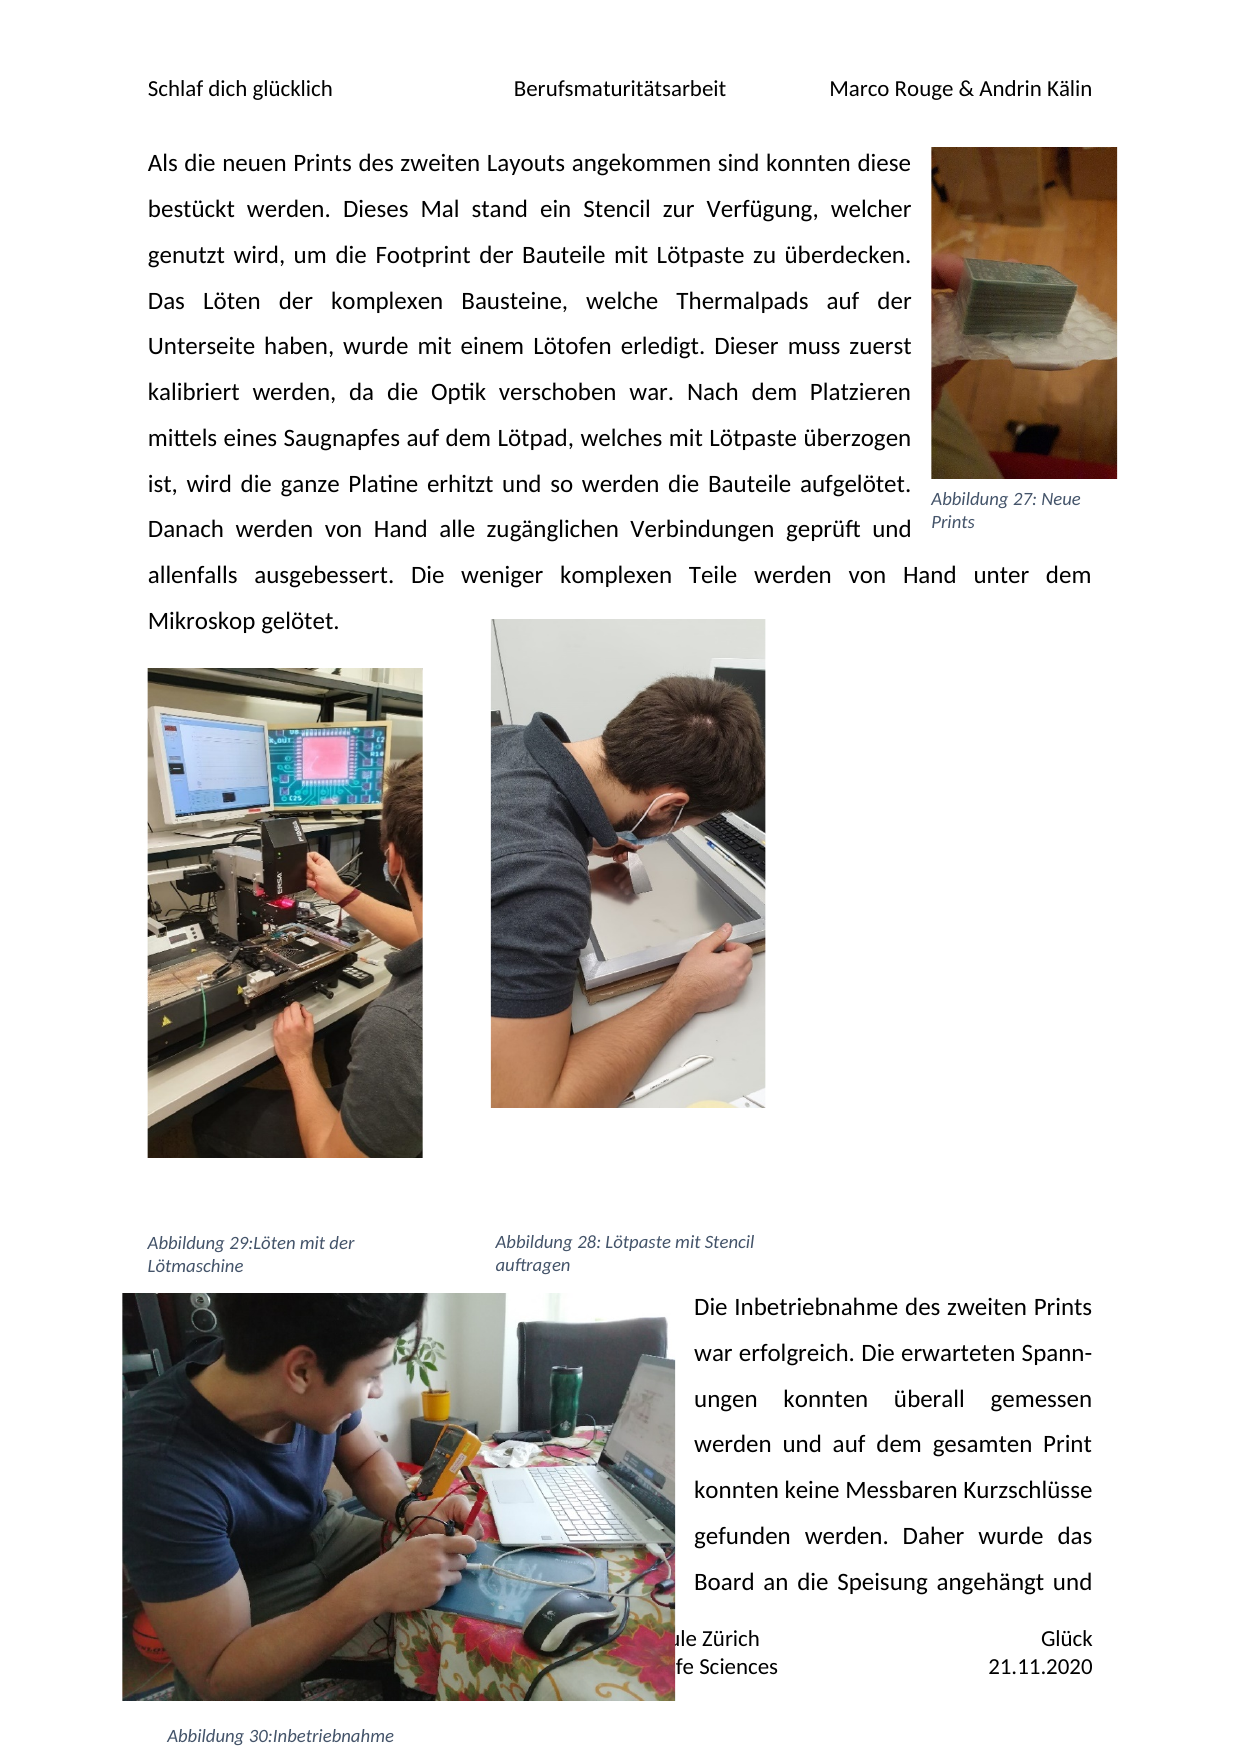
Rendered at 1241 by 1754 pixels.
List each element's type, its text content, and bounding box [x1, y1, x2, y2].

picture [147, 668, 423, 1158]
picture [931, 147, 1118, 479]
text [148, 1291, 1093, 1596]
picture [490, 619, 766, 1108]
text Als die neuen Prints des zweiten Layouts angekommen sind konnten diese bestückt werden. Dieses Mal stand ein Stencil zur Verfügung, welcher genutzt wird, um die Footprint der Bauteile mit Lötpaste zu überdecken. Das Löten der komplexen Bausteine, welche Thermalpads auf der Unterseite haben, wurde mit einem Lötofen erledigt. Dieser muss zuerst kalibriert werden, da die Optik verschoben war. Nach dem Platzieren mittels eines Saugnapfes auf dem Lötpad, welches mit Lötpaste überzogen ist, wird die ganze Platine erhitzt und so werden die Bauteile aufgelötet. Danach werden von Hand alle zugänglichen Verbindungen geprüft und allenfalls ausgebessert. Die weniger komplexen Teile werden von Hand unter dem Mikroskop gelötet. [148, 148, 1093, 635]
picture [122, 1293, 675, 1701]
